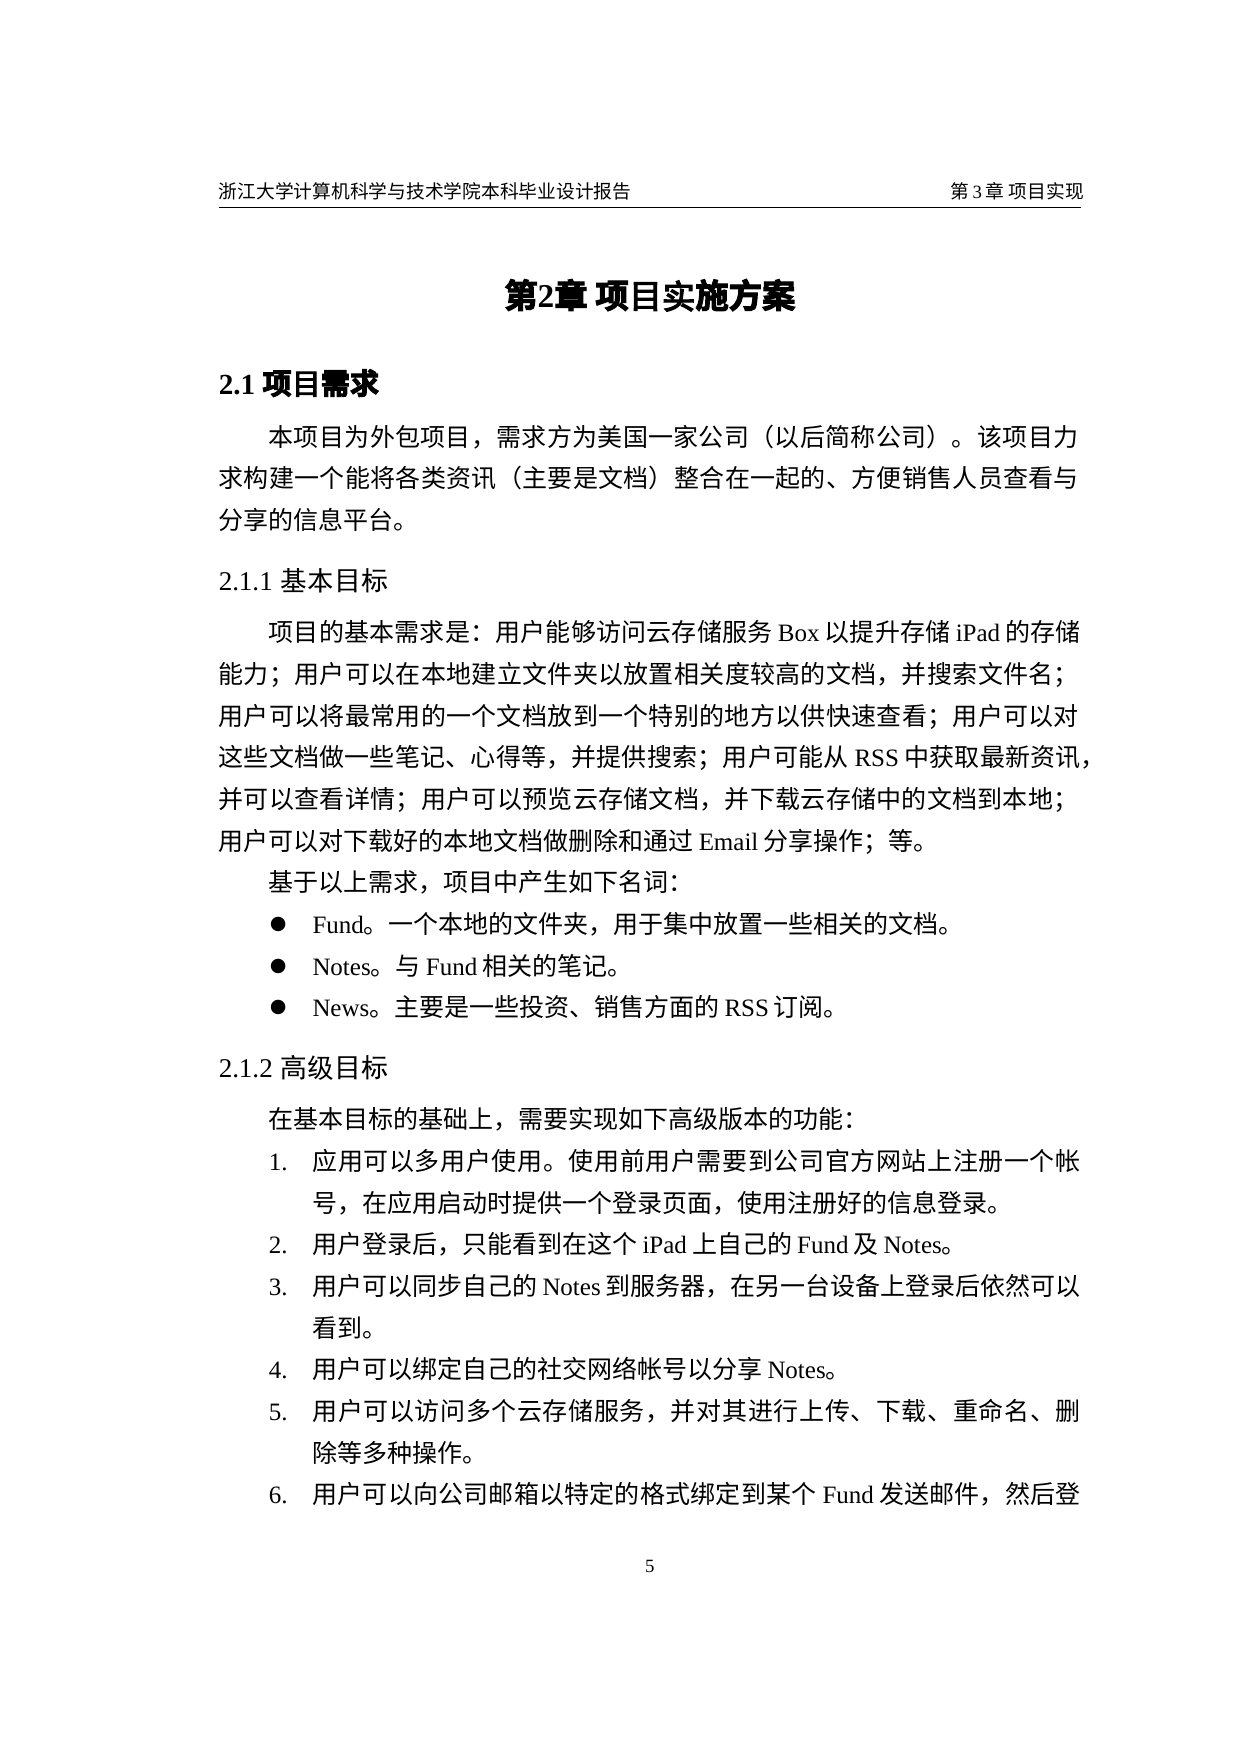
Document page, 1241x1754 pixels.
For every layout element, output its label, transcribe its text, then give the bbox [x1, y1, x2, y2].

text 项目的基本需求是：用户能够访问云存储服务Box以提升存储iPad的存储能力；用户可以在本地建立文件夹以放置相关度较高的文档，并搜索文件名；用户可以将最常用的一个文档放到一个特别的地方以供快速查看；用户可以对这些文档做一些笔记、心得等，并提供搜索；用户可能从RSS中获取最新资讯，并可以查看详情；用户可以预览云存储文档，并下载云存储中的文档到本地；用户可以对下载好的本地文档做删除和通过Email分享操作；等。 [218, 608, 1081, 858]
subtitle 项目实施方案 [218, 274, 1081, 315]
text 本项目为外包项目，需求方为美国一家公司（以后简称公司）。该项目力求构建一个能将各类资讯（主要是文档）整合在一起的、方便销售人员查看与分享的信息平台。 [218, 413, 1081, 538]
list 用户可以向公司邮箱以特定的格式绑定到某个Fund发送邮件，然后登录iPad应用后可以在对应的Fund下看到邮件内容及附件，并可以像云存储一样下载附件。 [268, 1471, 1081, 1512]
list 应用可以多用户使用。使用前用户需要到公司官方网站上注册一个帐号，在应用启动时提供一个登录页面，使用注册好的信息登录。 [268, 1137, 1081, 1221]
list Notes。与Fund相关的笔记。 [268, 942, 1081, 983]
text 高级目标 [218, 1050, 1081, 1083]
text 基本目标 [218, 563, 1081, 596]
list 用户可以绑定自己的社交网络帐号以分享Notes。 [268, 1346, 1081, 1387]
list 用户可以访问多个云存储服务，并对其进行上传、下载、重命名、删除等多种操作。 [268, 1387, 1081, 1471]
list 用户可以同步自己的Notes到服务器，在另一台设备上登录后依然可以看到。 [268, 1262, 1081, 1346]
list 用户登录后，只能看到在这个iPad上自己的Fund及Notes。 [268, 1221, 1081, 1262]
text 项目需求 [218, 365, 1081, 400]
list Fund。一个本地的文件夹，用于集中放置一些相关的文档。 [268, 900, 1081, 942]
text 在基本目标的基础上，需要实现如下高级版本的功能： [218, 1096, 1081, 1137]
list News。主要是一些投资、销售方面的RSS订阅。 [268, 983, 1081, 1025]
text 基于以上需求，项目中产生如下名词： [218, 858, 1081, 900]
